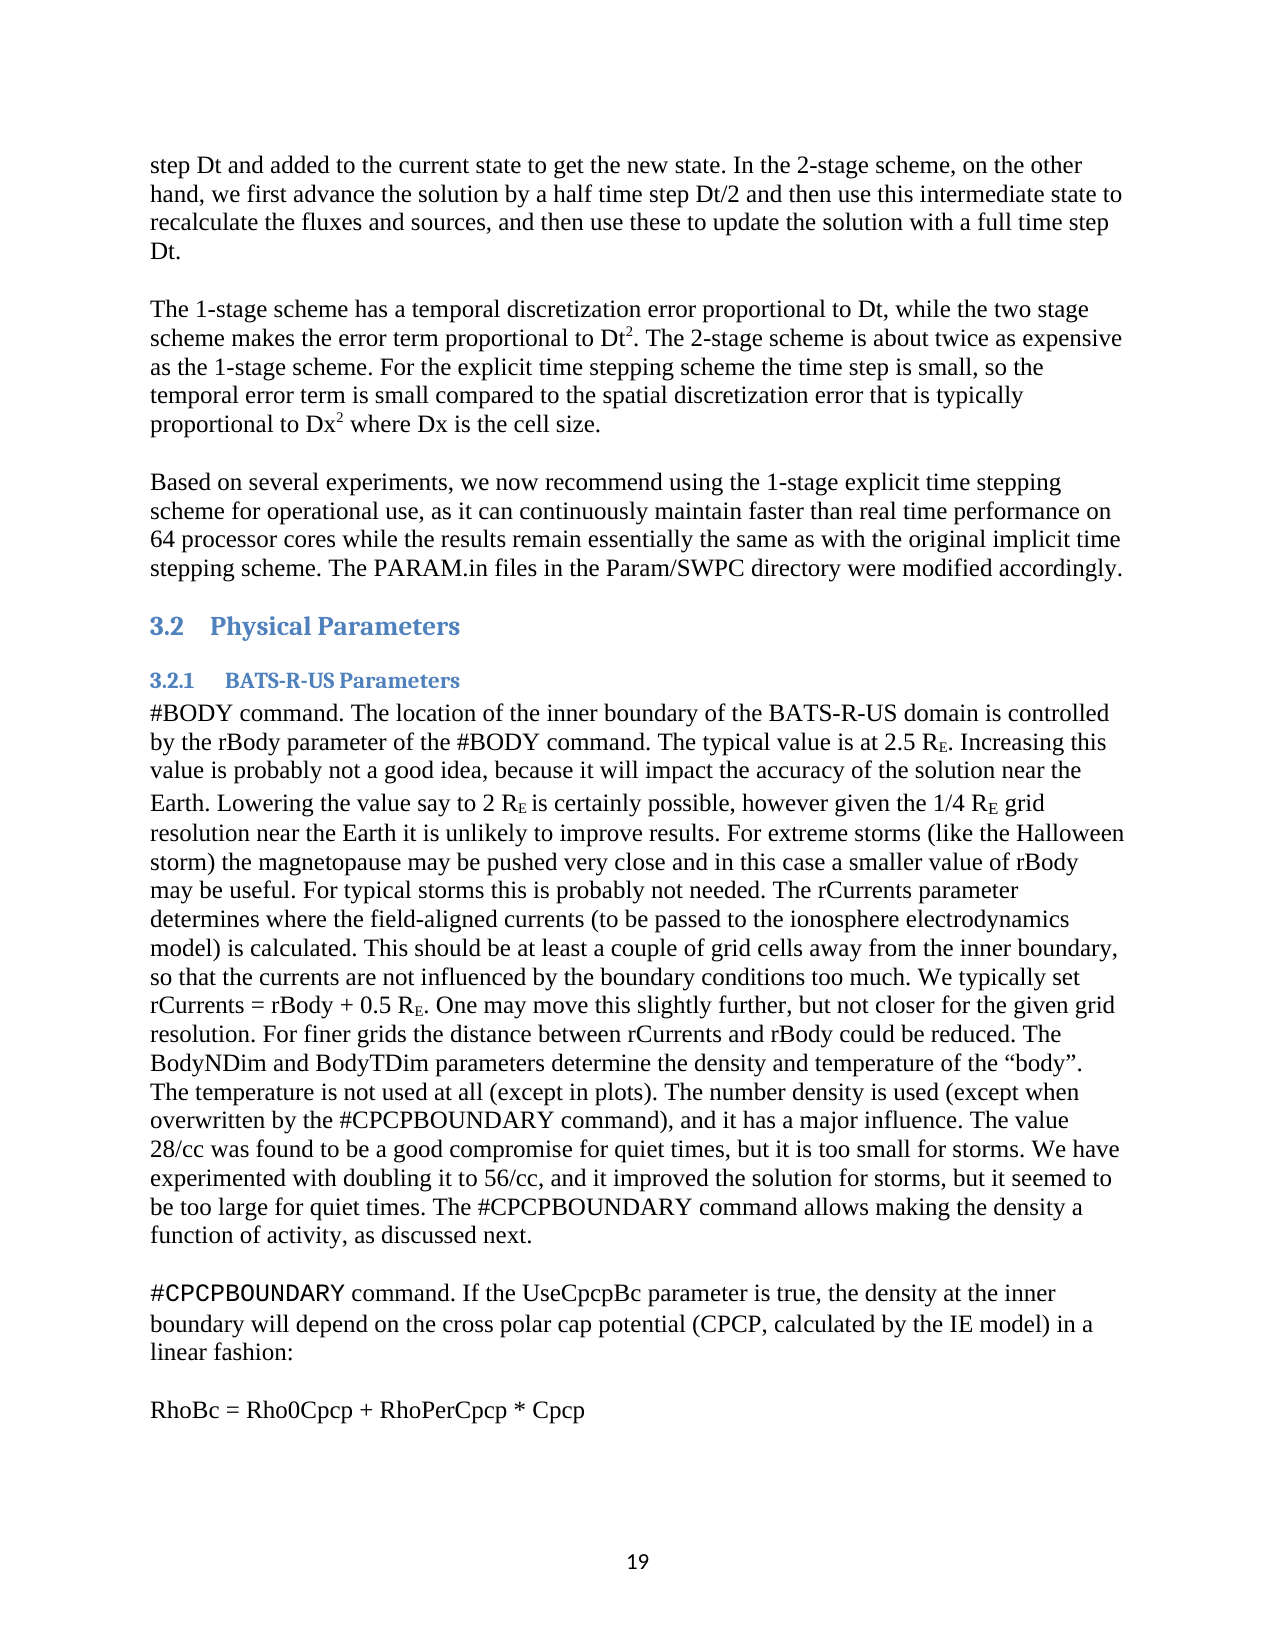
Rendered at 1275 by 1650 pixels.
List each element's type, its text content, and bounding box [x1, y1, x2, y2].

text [150, 150, 1125, 265]
text The 1-stage scheme has a temporal discretization error proportional to Dt, while the two stage scheme makes the error term proportional to Dt2. The 2-stage scheme is about twice as expensive as the 1-stage scheme. For the explicit time stepping scheme the time step is small, so the temporal error term is small compared to the spatial discretization error that is typically proportional to Dx2 where Dx is the cell size. [150, 294, 1125, 438]
text RhoBc = Rho0Cpcp + RhoPerCpcp * Cpcp [150, 1395, 1125, 1424]
text #BODY command. The location of the inner boundary of the BATS-R-US domain is controlled by the rBody parameter of the #BODY command. The typical value is at 2.5 RE. Increasing this value is probably not a good idea, because it will impact the accuracy of the solution near the Earth. Lowering the value say to 2 RE is certainly possible, however given the 1/4 RE grid resolution near the Earth it is unlikely to improve results. For extreme storms (like the Halloween storm) the magnetopause may be pushed very close and in this case a smaller value of rBody may be useful. For typical storms this is probably not needed. The rCurrents parameter determines where the field-aligned currents (to be passed to the ionosphere electrodynamics model) is calculated. This should be at least a couple of grid cells away from the inner boundary, so that the currents are not influenced by the boundary conditions too much. We typically set rCurrents = rBody + 0.5 RE. One may move this slightly further, but not closer for the given grid resolution. For finer grids the distance between rCurrents and rBody could be reduced. The BodyNDim and BodyTDim parameters determine the density and temperature of the “body”. The temperature is not used at all (except in plots). The number density is used (except when overwritten by the #CPCPBOUNDARY command), and it has a major influence. The value 28/cc was found to be a good compromise for quiet times, but it is too small for storms. We have experimented with doubling it to 56/cc, and it improved the solution for storms, but it seemed to be too large for quiet times. The #CPCPBOUNDARY command allows making the density a function of activity, as discussed next. [150, 698, 1125, 1249]
subtitle Physical Parameters [150, 611, 1125, 642]
subtitle BATS-R-US Parameters [150, 668, 1125, 694]
text #CPCPBOUNDARY command. If the UseCpcpBc parameter is true, the density at the inner boundary will depend on the cross polar cap potential (CPCP, calculated by the IE model) in a linear fashion: [150, 1278, 1125, 1366]
text Based on several experiments, we now recommend using the 1-stage explicit time stepping scheme for operational use, as it can continuously maintain faster than real time performance on 64 processor cores while the results remain essentially the same as with the original implicit time stepping scheme. The PARAM.in files in the Param/SWPC directory were modified accordingly. [150, 467, 1125, 582]
